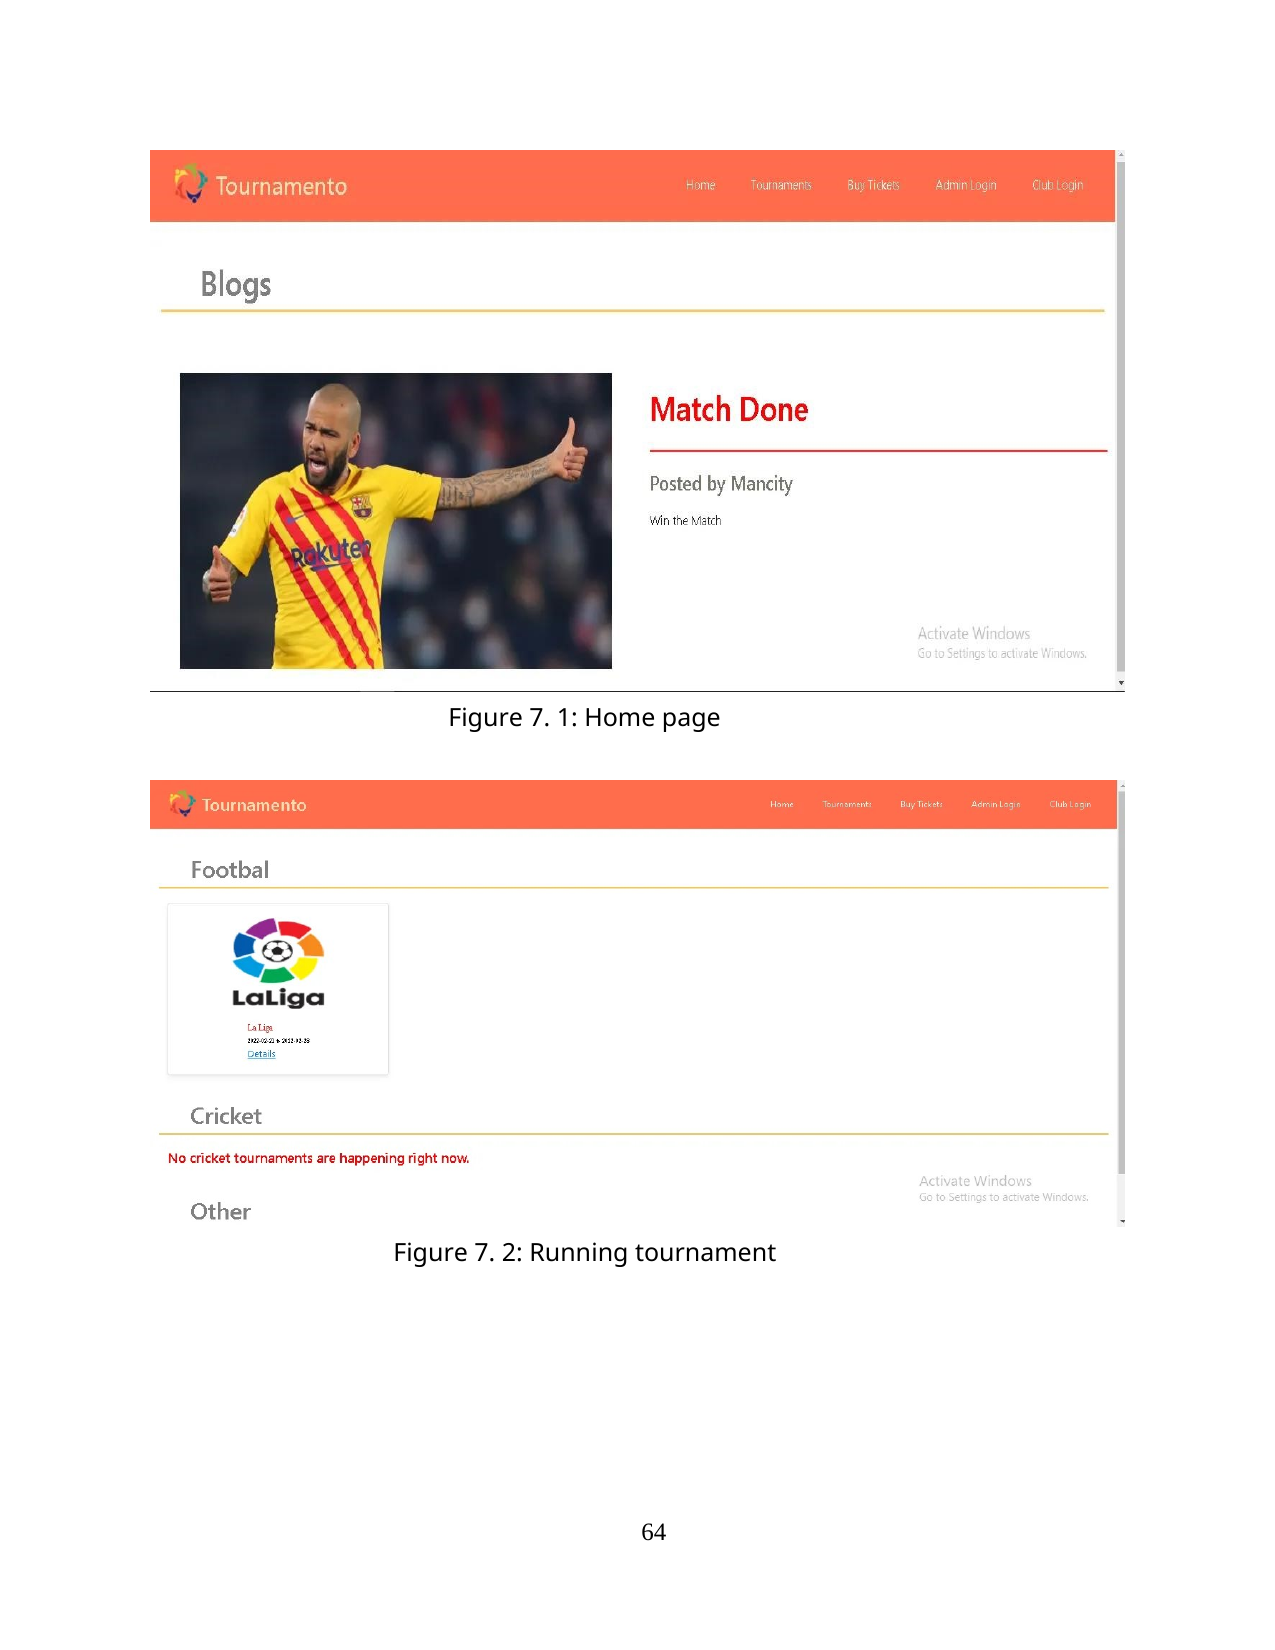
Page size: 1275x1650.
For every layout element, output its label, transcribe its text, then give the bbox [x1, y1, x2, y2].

subtitle Figure 7. 2: Running tournament [182, 1235, 987, 1269]
picture [150, 780, 1125, 1227]
picture [150, 150, 1125, 692]
subtitle Figure 7. 1: Home page [182, 699, 987, 733]
